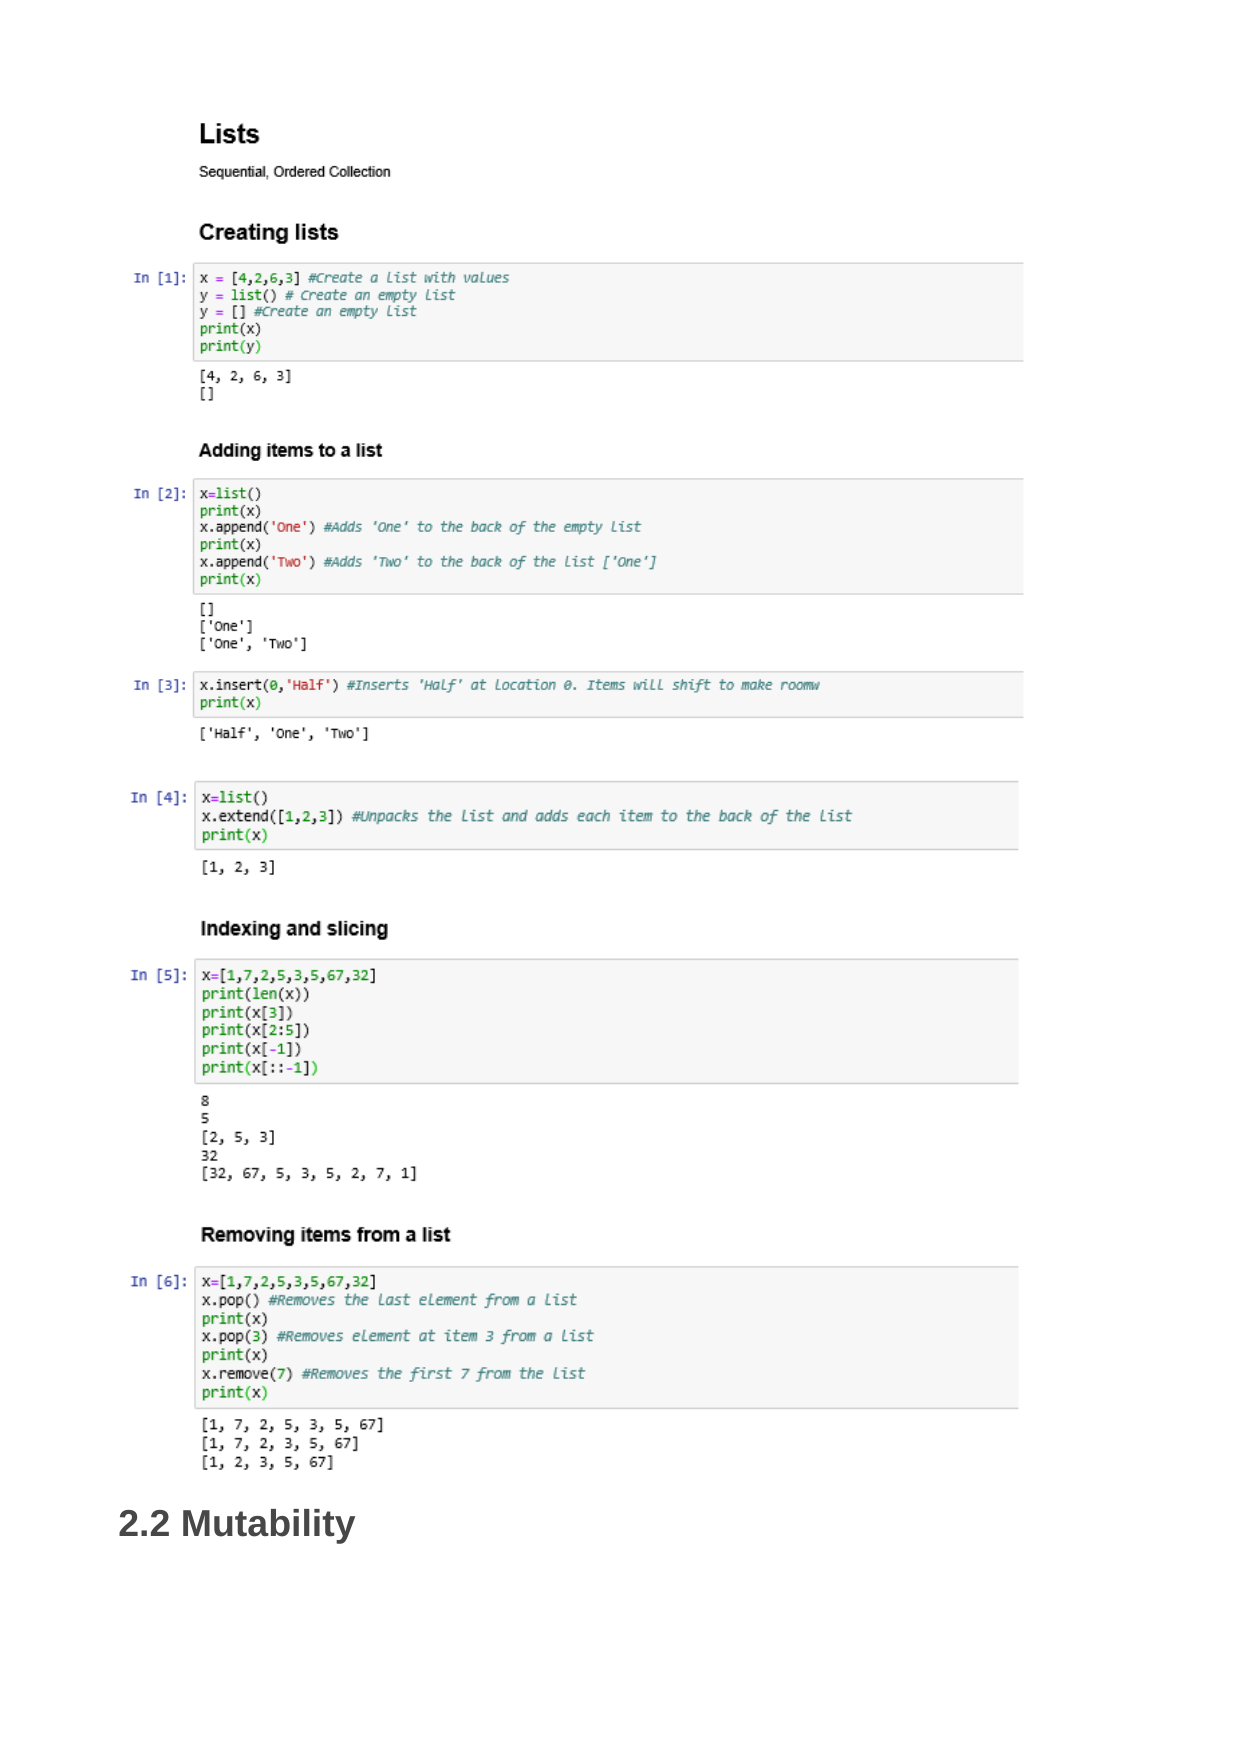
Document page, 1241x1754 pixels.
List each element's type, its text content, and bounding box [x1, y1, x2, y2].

picture [118, 771, 1020, 1483]
subtitle 2.2 Mutability [118, 1501, 1122, 1544]
picture [118, 118, 1025, 753]
